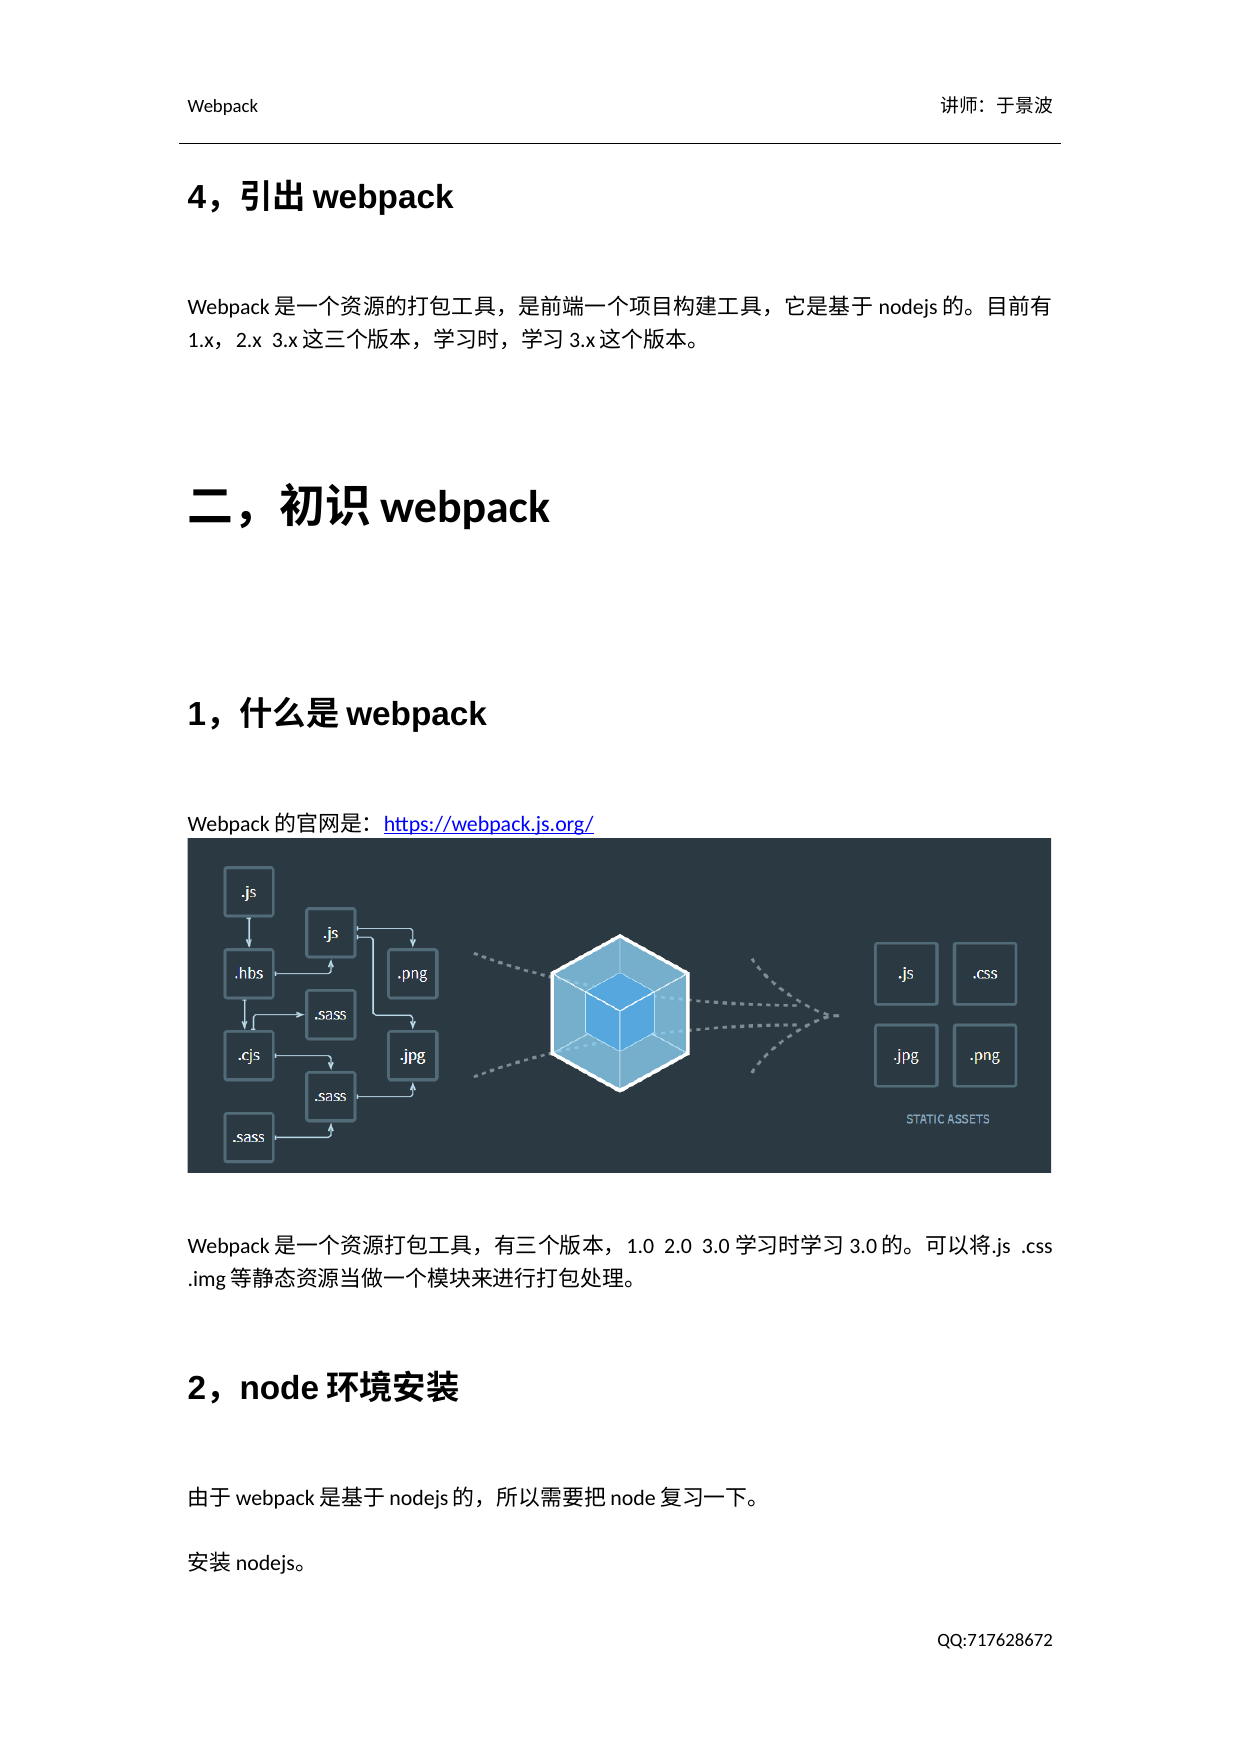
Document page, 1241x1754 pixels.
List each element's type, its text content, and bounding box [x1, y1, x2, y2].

subtitle 什么是webpack [187, 679, 1053, 744]
text Webpack是一个资源打包工具，有三个版本，1.0 2.0 3.0 学习时学习3.0的。可以将.js .css .img等静态资源当做一个模块来进行打包处理。 [187, 1228, 1053, 1293]
text Webpack的官网是：https://webpack.js.org/ [187, 806, 1053, 838]
text 安装nodejs。 [187, 1544, 1053, 1577]
subtitle 引出webpack [187, 162, 1053, 227]
text 由于webpack是基于nodejs的，所以需要把node复习一下。 [187, 1479, 1053, 1512]
subtitle node环境安装 [187, 1353, 1053, 1418]
subtitle 初识webpack [187, 454, 1053, 552]
text Webpack是一个资源的打包工具，是前端一个项目构建工具，它是基于nodejs的。目前有1.x，2.x 3.x这三个版本，学习时，学习3.x这个版本。 [187, 289, 1053, 354]
picture [187, 838, 1052, 1173]
